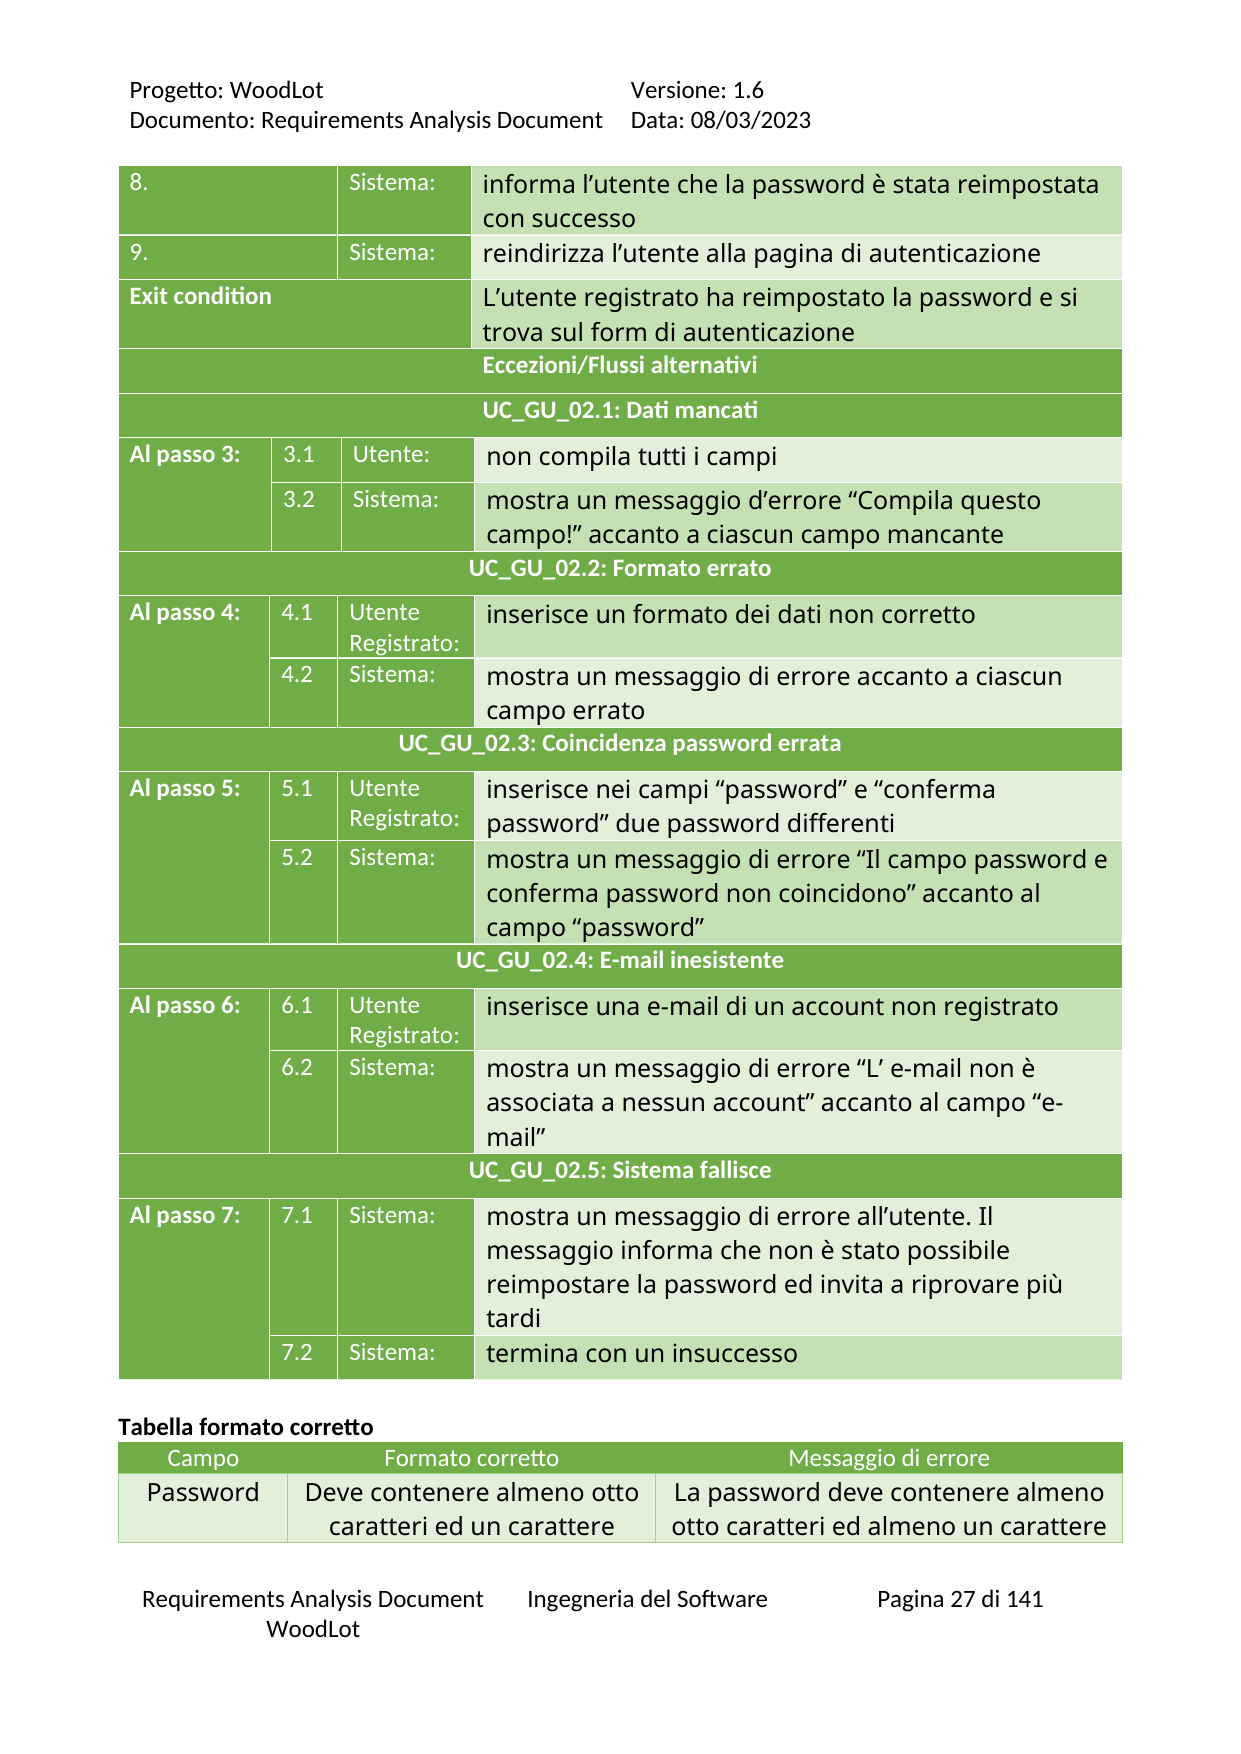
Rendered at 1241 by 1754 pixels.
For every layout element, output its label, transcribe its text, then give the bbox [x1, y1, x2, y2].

table_cell UC_GU_02.1: Dati mancati [119, 394, 1122, 437]
table_cell Sistema: [338, 1051, 474, 1153]
table_cell Sistema: [338, 841, 474, 943]
table_cell 5.1 [270, 772, 337, 840]
table_cell mostra un messaggio di errore all’utente. Il messaggio informa che non è stato possibile reimpostare la password ed invita a riprovare più tardi [475, 1199, 1122, 1335]
table_cell inserisce nei campi “password” e “conferma password” due password differenti [475, 772, 1122, 840]
table_cell UC_GU_02.5: Sistema fallisce [119, 1154, 1122, 1198]
table_cell 7.1 [270, 1199, 337, 1335]
table_cell mostra un messaggio di errore “Il campo password e conferma password non coincidono” accanto al campo “password” [475, 841, 1122, 943]
table_cell reindirizza l’utente alla pagina di autenticazione [472, 236, 1122, 279]
table_cell inserisce un formato dei dati non corretto [475, 596, 1122, 657]
table_cell 6.2 [270, 1051, 337, 1153]
table_cell Sistema: [338, 1336, 474, 1379]
table_cell Eccezioni/Flussi alternativi [119, 349, 1122, 393]
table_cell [288, 1474, 655, 1542]
table_cell Sistema: [338, 166, 471, 234]
table_cell UC_GU_02.4: E-mail inesistente [119, 945, 1122, 988]
table_cell 4.2 [270, 659, 337, 727]
table_cell L’utente registrato ha reimpostato la password e si trova sul form di autenticazione [472, 280, 1122, 348]
table_cell Utente Registrato: [338, 596, 474, 657]
table_cell informa l’utente che la password è stata reimpostata con successo [472, 166, 1122, 234]
table_cell inserisce una e-mail di un account non registrato [475, 989, 1122, 1050]
table_cell UC_GU_02.2: Formato errato [119, 552, 1122, 595]
table_cell Al passo 3: [119, 438, 271, 551]
table_cell mostra un messaggio di errore accanto a ciascun campo errato [475, 659, 1122, 727]
table_cell Exit condition [119, 280, 471, 348]
table_cell Sistema: [338, 659, 474, 727]
table_cell Al passo 5: [119, 772, 269, 943]
table_header Campo [119, 1443, 287, 1473]
table_cell 6.1 [270, 989, 337, 1050]
table_cell Utente: [342, 438, 474, 482]
table_cell 3.1 [272, 438, 341, 482]
table_cell 8. [119, 166, 337, 234]
table_cell Utente Registrato: [338, 989, 474, 1050]
table_cell non compila tutti i campi [475, 438, 1122, 482]
table_cell Sistema: [338, 1199, 474, 1335]
table_cell 5.2 [270, 841, 337, 943]
table_cell 4.1 [270, 596, 337, 657]
table_header Formato corretto [288, 1443, 655, 1473]
table_cell Password [119, 1474, 287, 1542]
table_cell Sistema: [338, 236, 471, 279]
table_cell Al passo 6: [119, 989, 269, 1153]
table_cell 3.2 [272, 483, 341, 551]
table_cell Al passo 4: [119, 596, 269, 727]
table_cell termina con un insuccesso [475, 1336, 1122, 1379]
table_cell 7.2 [270, 1336, 337, 1379]
table_cell 9. [119, 236, 337, 279]
table_cell UC_GU_02.3: Coincidenza password errata [119, 728, 1122, 771]
table_cell Al passo 7: [119, 1199, 269, 1379]
text Tabella formato corretto [118, 1411, 1122, 1442]
table_cell mostra un messaggio d’errore “Compila questo campo!” accanto a ciascun campo mancante [475, 483, 1122, 551]
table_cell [656, 1474, 1122, 1542]
table_cell Utente Registrato: [338, 772, 474, 840]
table_header Messaggio di errore [656, 1443, 1122, 1473]
table_cell mostra un messaggio di errore “L’ e-mail non è associata a nessun account” accanto al campo “e-mail” [475, 1051, 1122, 1153]
table_cell Sistema: [342, 483, 474, 551]
